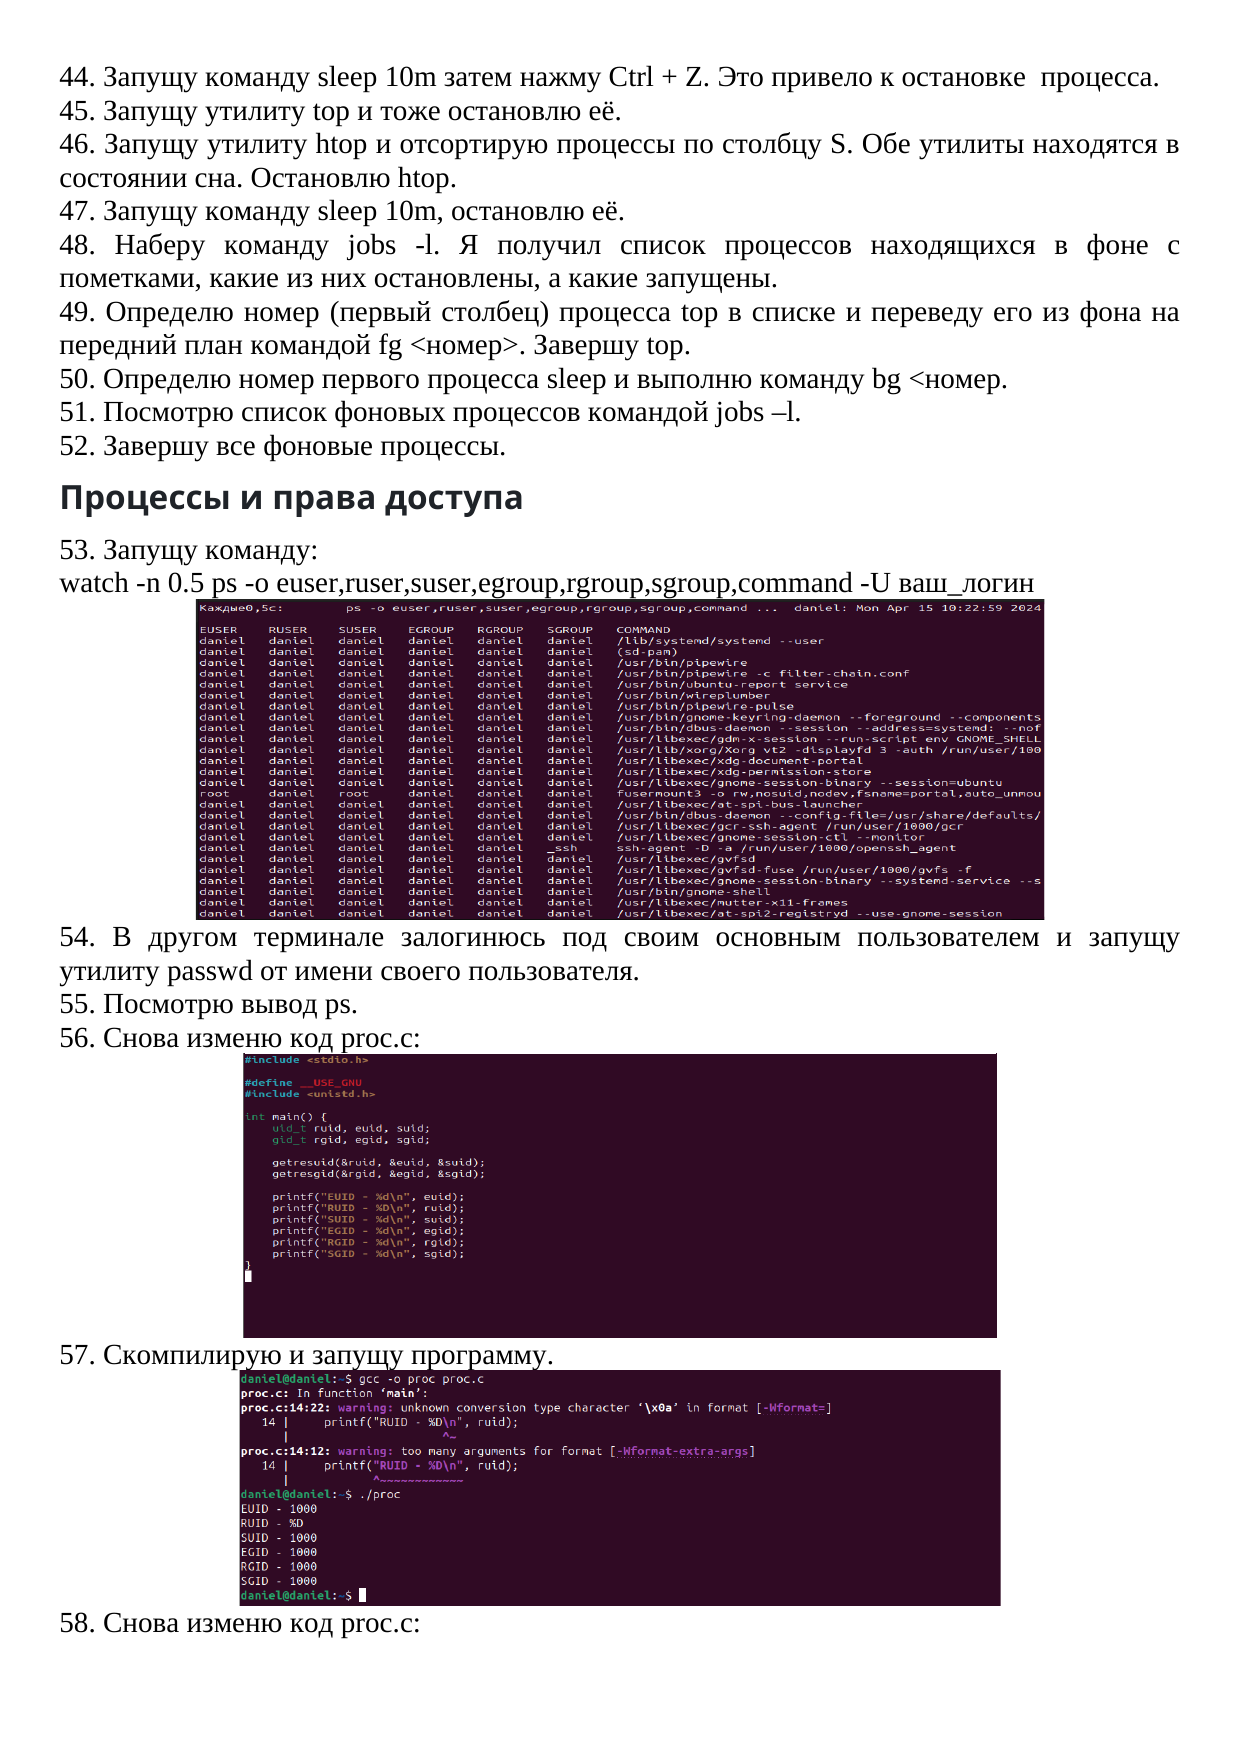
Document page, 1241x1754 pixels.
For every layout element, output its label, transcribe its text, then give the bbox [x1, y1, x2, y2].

text 48. Наберу команду jobs -l. Я получил список процессов находящихся в фоне с пометками, какие из них остановлены, а какие запущены. [59, 227, 1181, 294]
text 56. Снова изменю код proc.c: [59, 1020, 1181, 1053]
text watch -n 0.5 ps -o euser,ruser,suser,egroup,rgroup,sgroup,command -U ваш_логин [59, 566, 1181, 599]
text 52. Завершу все фоновые процессы. [59, 428, 1181, 462]
text 51. Посмотрю список фоновых процессов командой jobs –l. [59, 394, 1181, 428]
text 47. Запущу команду sleep 10m, остановлю её. [59, 193, 1181, 227]
text Процессы и права доступа [59, 474, 1181, 519]
text 49. Определю номер (первый столбец) процесса top в списке и переведу его из фона на передний план командой fg <номер>. Завершу top. [59, 294, 1181, 361]
picture [243, 1053, 997, 1338]
text 50. Определю номер первого процесса sleep и выполню команду bg <номер. [59, 361, 1181, 394]
text 55. Посмотрю вывод ps. [59, 986, 1181, 1020]
picture [195, 599, 1045, 920]
text 54. В другом терминале залогинюсь под своим основным пользователем и запущу утилиту passwd от имени своего пользователя. [59, 919, 1181, 986]
text 44. Запущу команду sleep 10m затем нажму Ctrl + Z. Это привело к остановке процесса. [59, 59, 1181, 93]
text 46. Запущу утилиту htop и отсортирую процессы по столбцу S. Обе утилиты находятся в состоянии сна. Остановлю htop. [59, 126, 1181, 193]
text 57. Скомпилирую и запущу программу. [59, 1337, 1181, 1371]
text 53. Запущу команду: [59, 532, 1181, 566]
text 58. Снова изменю код proc.c: [59, 1605, 1181, 1639]
text 45. Запущу утилиту top и тоже остановлю её. [59, 93, 1181, 126]
picture [239, 1370, 1001, 1606]
